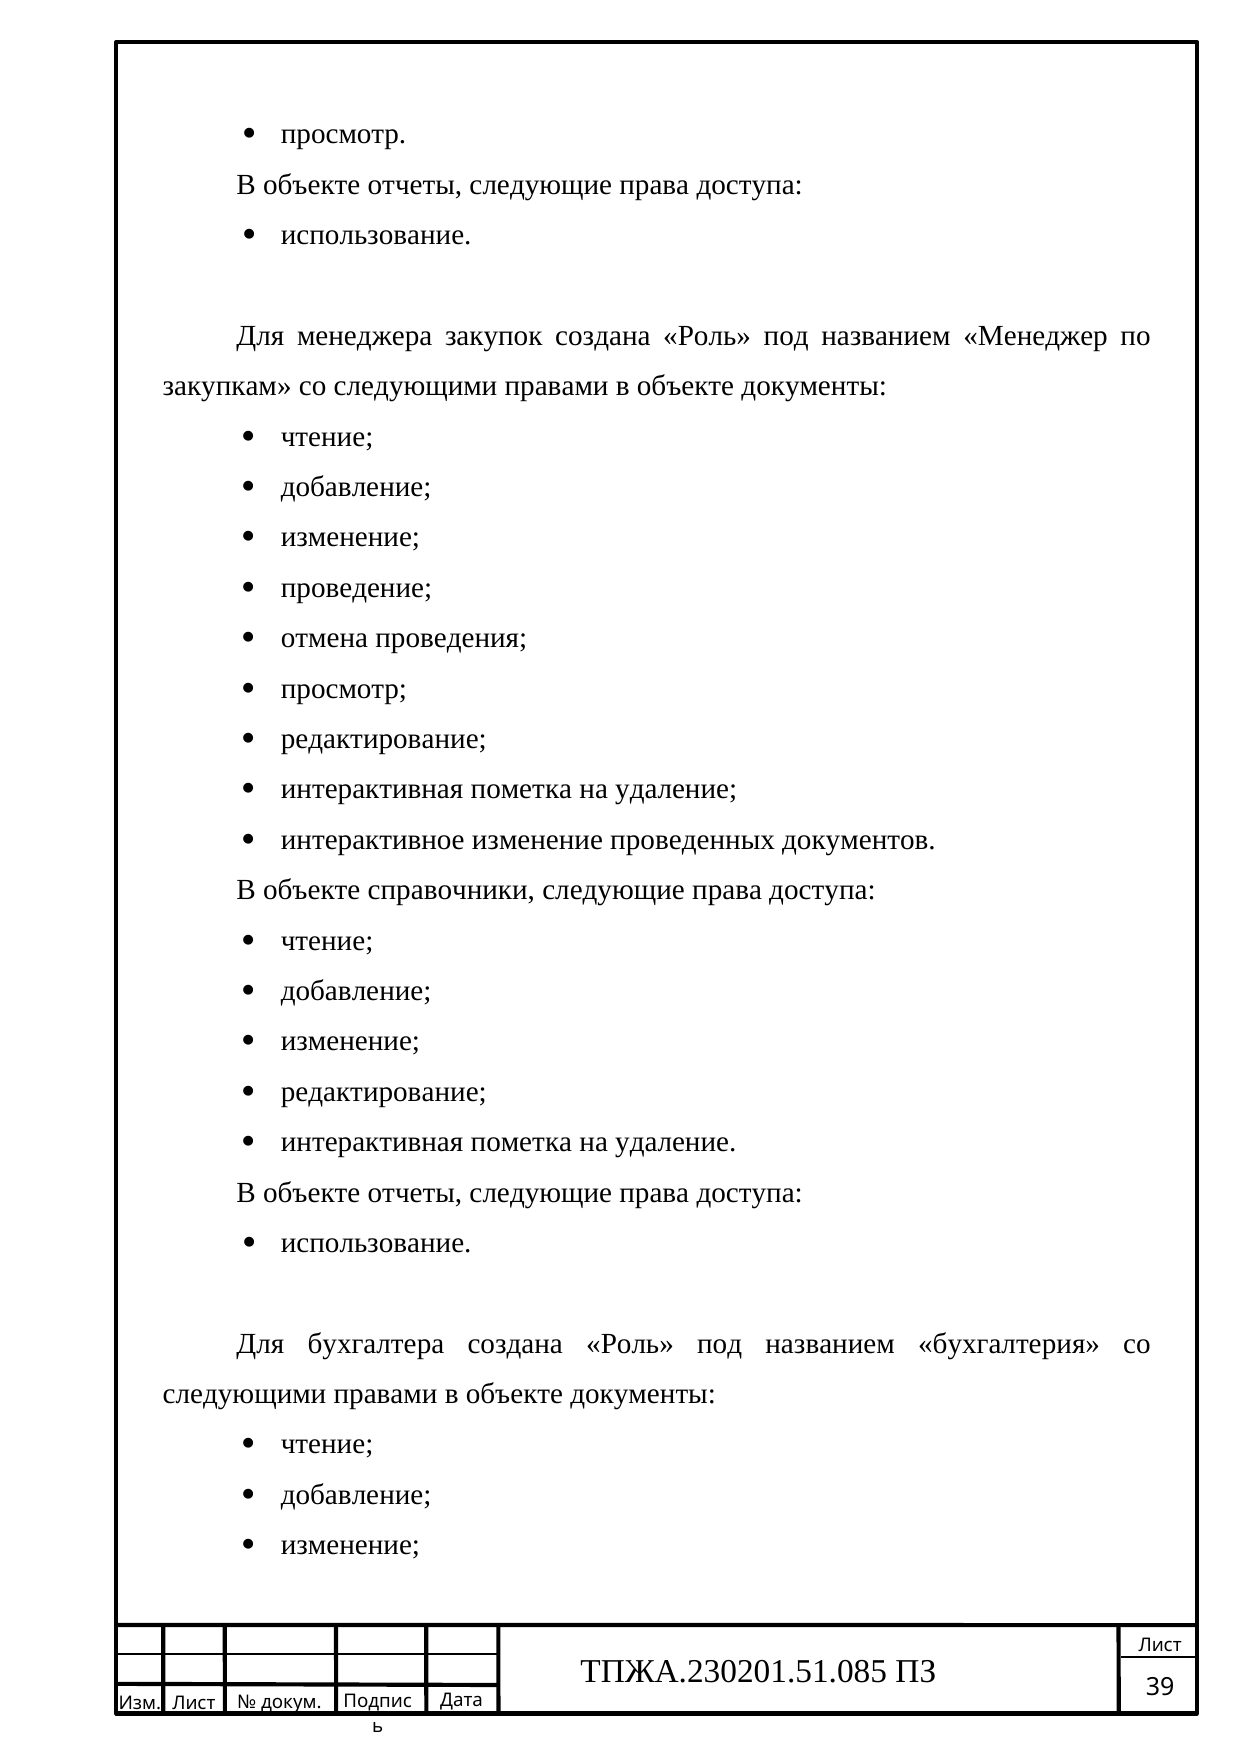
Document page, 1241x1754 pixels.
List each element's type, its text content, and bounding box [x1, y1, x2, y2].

list изменение; [243, 1527, 1152, 1561]
list редактирование; [243, 1074, 1152, 1108]
list интерактивное изменение проведенных документов. [243, 822, 1152, 856]
list интерактивная пометка на удаление. [243, 1124, 1152, 1158]
list добавление; [243, 973, 1152, 1007]
list добавление; [243, 1477, 1152, 1511]
text В объекте справочники, следующие права доступа: [162, 872, 1152, 906]
text Для менеджера закупок создана «Роль» под названием «Менеджер по закупкам» со следующими правами в объекте документы: [162, 318, 1152, 402]
list просмотр; [243, 671, 1152, 704]
list чтение; [243, 1426, 1152, 1460]
list отмена проведения; [243, 620, 1152, 654]
list проведение; [243, 570, 1152, 603]
list редактирование; [243, 721, 1152, 755]
list изменение; [243, 1023, 1152, 1057]
list чтение; [243, 419, 1152, 452]
text Для бухгалтера создана «Роль» под названием «бухгалтерия» со следующими правами в объекте документы: [162, 1326, 1152, 1410]
text В объекте отчеты, следующие права доступа: [162, 1175, 1152, 1208]
list использование. [244, 1225, 1152, 1259]
list изменение; [243, 519, 1152, 553]
list добавление; [243, 469, 1152, 503]
list интерактивная пометка на удаление; [243, 772, 1152, 805]
list просмотр. [244, 117, 1152, 150]
list использование. [244, 217, 1152, 251]
list чтение; [243, 923, 1152, 956]
text В объекте отчеты, следующие права доступа: [162, 167, 1152, 201]
